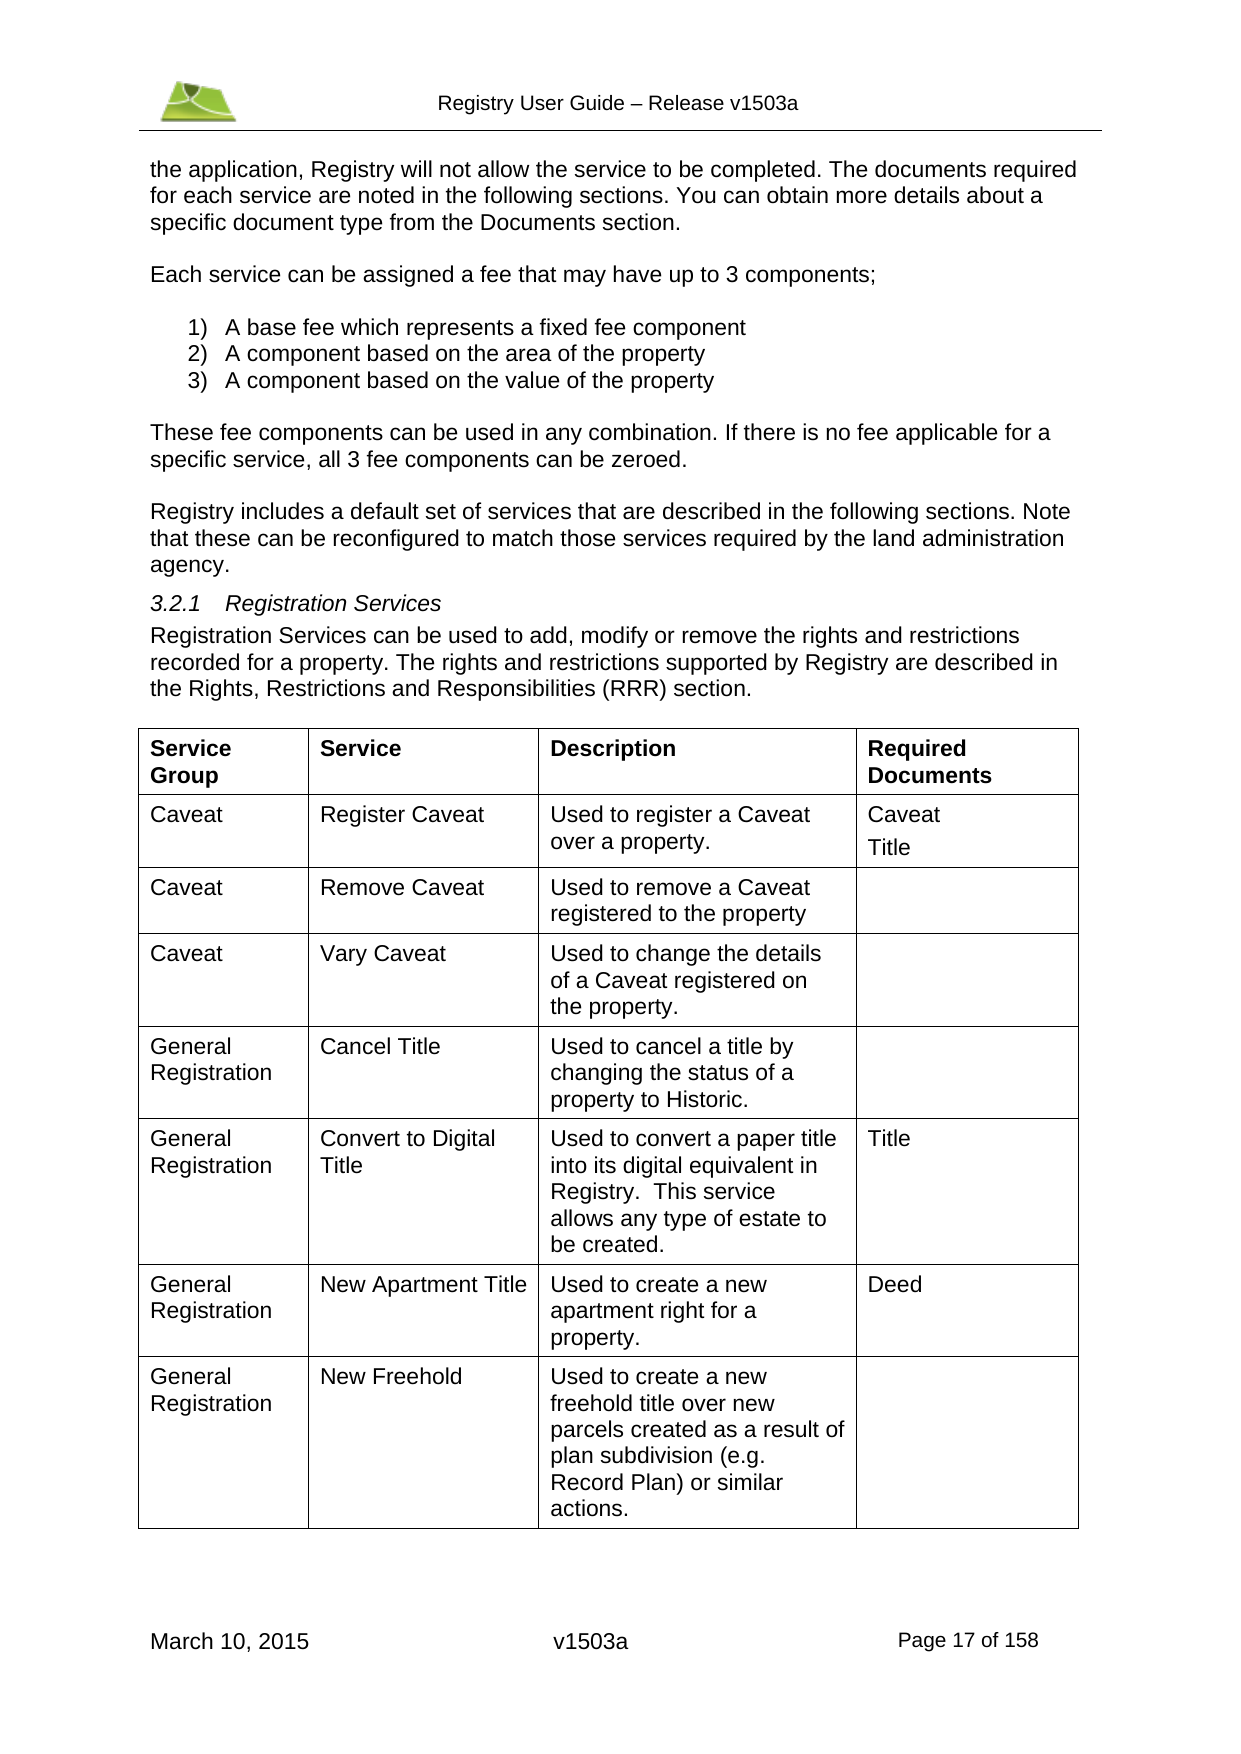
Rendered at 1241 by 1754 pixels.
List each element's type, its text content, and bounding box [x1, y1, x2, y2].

table_cell Caveat [139, 868, 308, 933]
table_cell Cancel Title [309, 1027, 538, 1118]
table_cell Caveat Title [857, 795, 1078, 867]
table_cell Used to register a Caveat over a property. [539, 795, 856, 867]
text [150, 156, 1090, 235]
table_cell Remove Caveat [309, 868, 538, 933]
table_cell New Apartment Title [309, 1265, 538, 1356]
picture [150, 75, 244, 130]
text Each service can be assigned a fee that may have up to 3 components; [150, 261, 1090, 287]
table_header Service [309, 729, 538, 794]
table_cell Used to create a new freehold title over new parcels created as a result of plan subdivision (e.g. Record Plan) or similar actions. [539, 1357, 856, 1528]
table_header Service Group [139, 729, 308, 794]
text Registration Services can be used to add, modify or remove the rights and restrictions recorded for a property. The rights and restrictions supported by Registry are described in the Rights, Restrictions and Responsibilities (RRR) section. [150, 622, 1090, 702]
table_cell Used to remove a Caveat registered to the property [539, 868, 856, 933]
table_cell [857, 868, 1078, 933]
table_cell Used to convert a paper title into its digital equivalent in Registry. This service allows any type of estate to be created. [539, 1119, 856, 1263]
list A base fee which represents a fixed fee component [187, 314, 1090, 340]
table_cell Caveat [139, 795, 308, 867]
subtitle Registration Services [150, 590, 1090, 616]
table_cell General Registration [139, 1265, 308, 1356]
table_cell General Registration [139, 1119, 308, 1263]
table_header Required Documents [857, 729, 1078, 794]
table_cell Vary Caveat [309, 934, 538, 1026]
table_cell New Freehold [309, 1357, 538, 1528]
list A component based on the area of the property [187, 340, 1090, 367]
table_cell Used to create a new apartment right for a property. [539, 1265, 856, 1356]
table_cell Register Caveat [309, 795, 538, 867]
list A component based on the value of the property [187, 367, 1090, 393]
table_header Description [539, 729, 856, 794]
table_cell Deed [857, 1265, 1078, 1356]
table_cell [857, 1357, 1078, 1528]
text Registry includes a default set of services that are described in the following sections. Note that these can be reconfigured to match those services required by the land administration agency. [150, 498, 1090, 577]
table_cell Title [857, 1119, 1078, 1263]
table_cell Used to cancel a title by changing the status of a property to Historic. [539, 1027, 856, 1118]
text These fee components can be used in any combination. If there is no fee applicable for a specific service, all 3 fee components can be zeroed. [150, 419, 1090, 472]
table_cell General Registration [139, 1027, 308, 1118]
table_cell [857, 934, 1078, 1026]
table_cell Caveat [139, 934, 308, 1026]
table_cell Used to change the details of a Caveat registered on the property. [539, 934, 856, 1026]
table_cell Convert to Digital Title [309, 1119, 538, 1263]
table_cell [857, 1027, 1078, 1118]
table_cell General Registration [139, 1357, 308, 1528]
